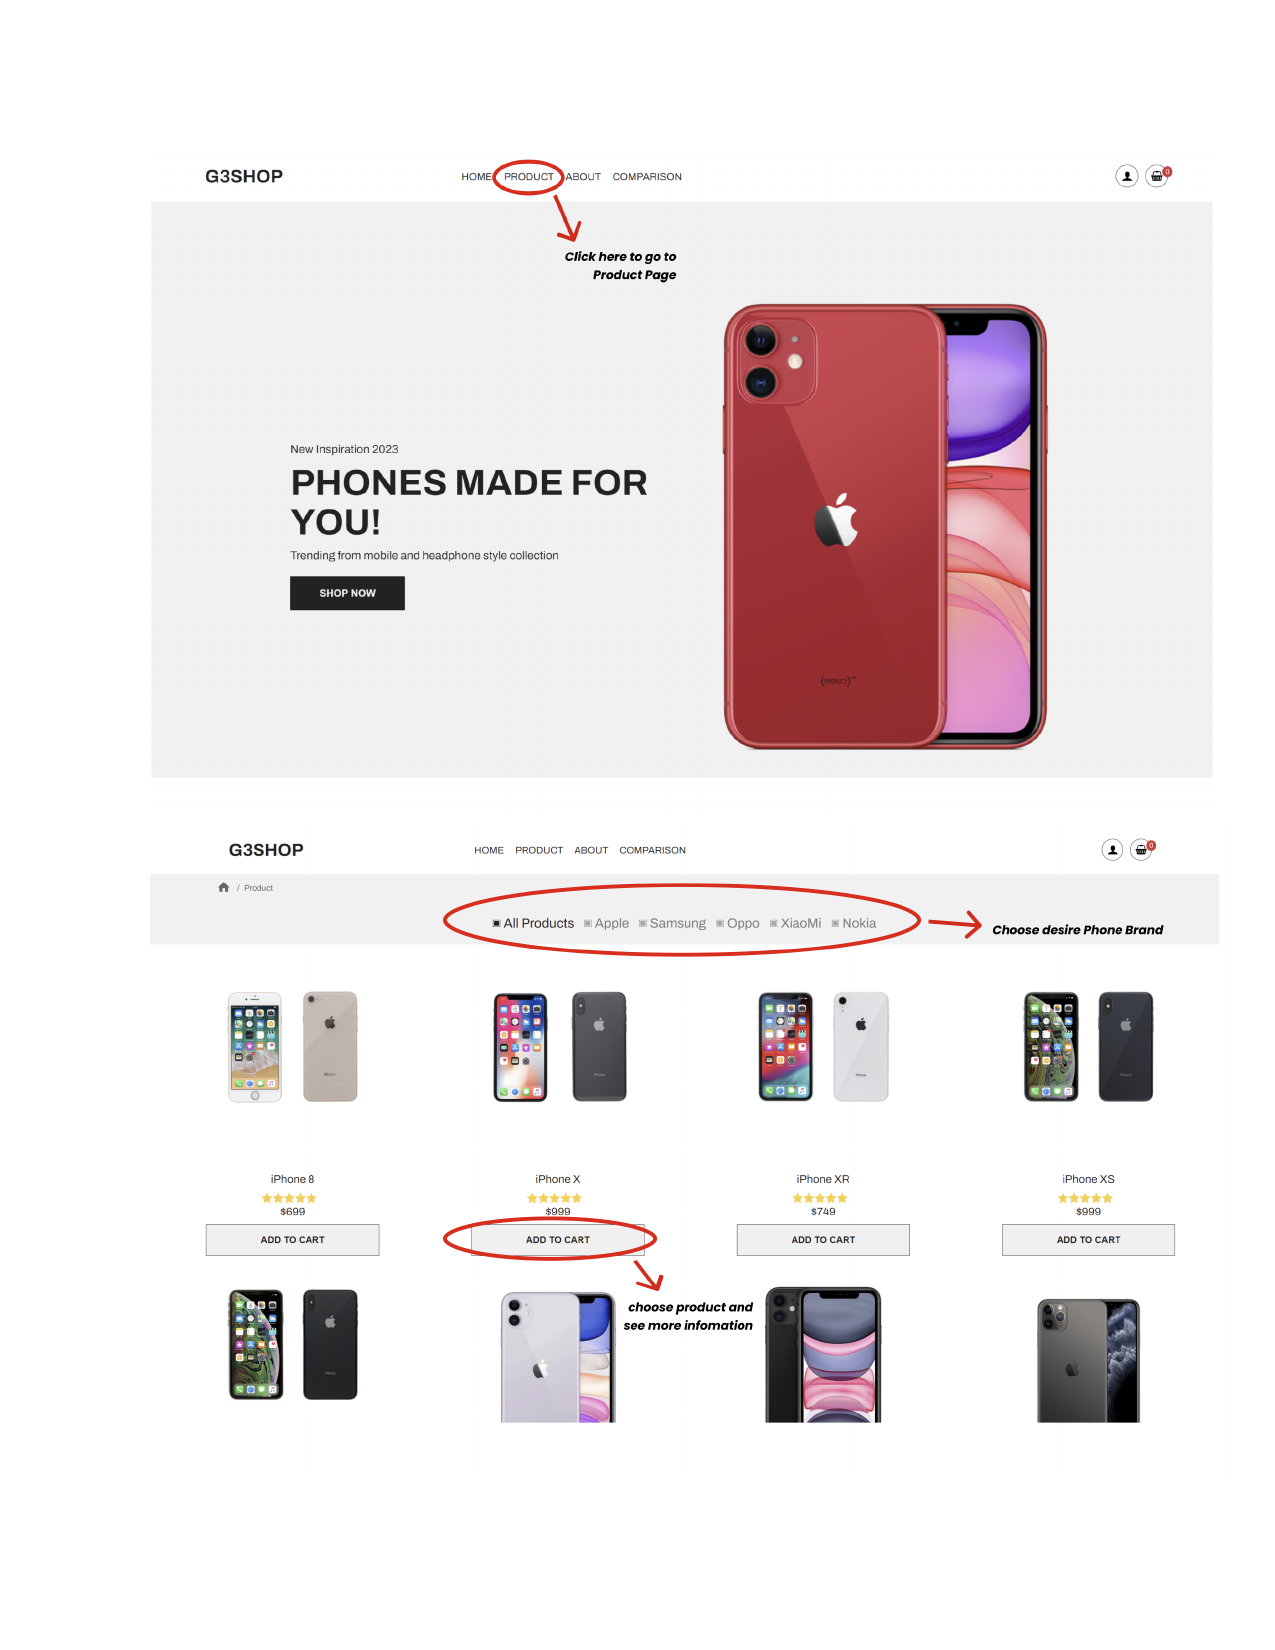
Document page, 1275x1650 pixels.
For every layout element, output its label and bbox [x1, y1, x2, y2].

picture [150, 150, 1225, 1480]
